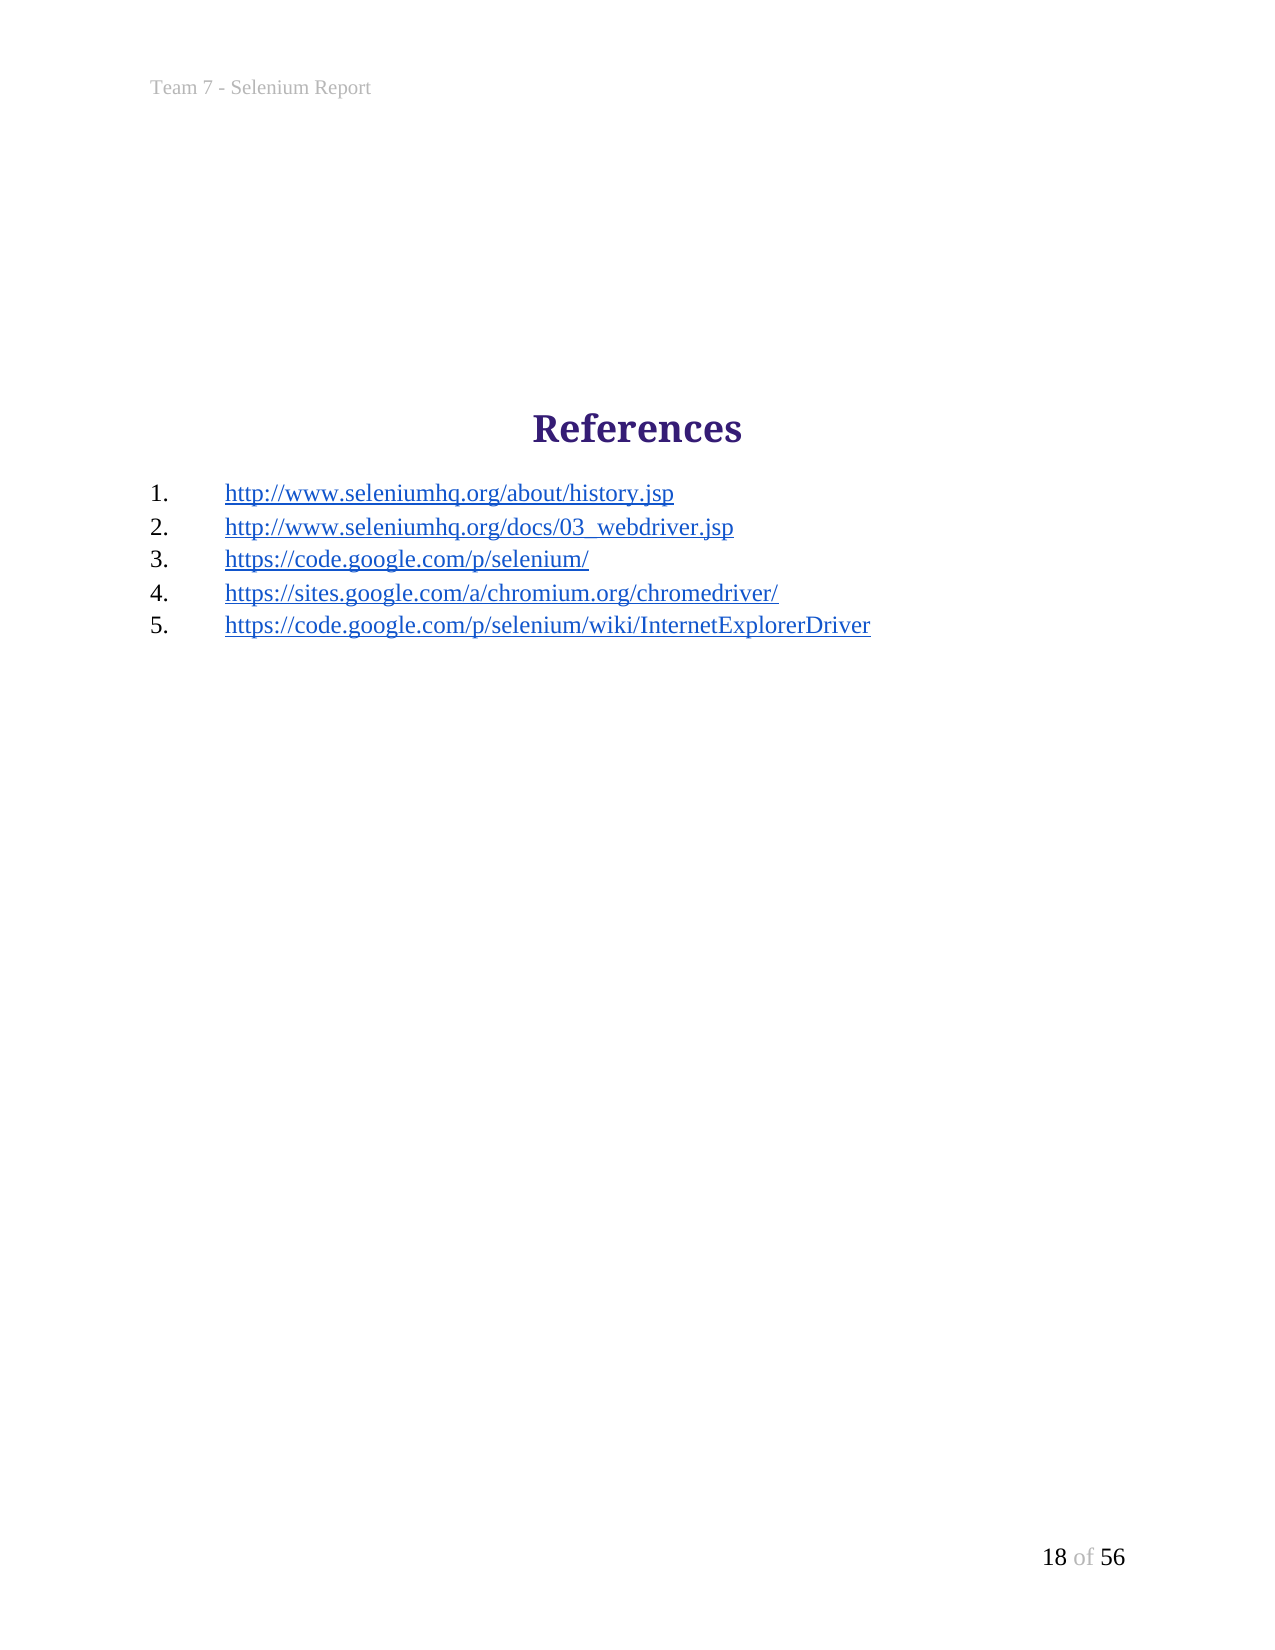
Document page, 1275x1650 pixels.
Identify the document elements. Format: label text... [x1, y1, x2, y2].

text 1. http://www.seleniumhq.org/about/history.jsp [150, 478, 1125, 507]
text 4. https://sites.google.com/a/chromium.org/chromedriver/ [150, 578, 1125, 606]
text 2. http://www.seleniumhq.org/docs/03_webdriver.jsp [150, 512, 1125, 540]
text 3. https://code.google.com/p/selenium/ [150, 544, 1125, 573]
text 5. https://code.google.com/p/selenium/wiki/InternetExplorerDriver [150, 611, 1125, 639]
subtitle References [150, 402, 1125, 453]
